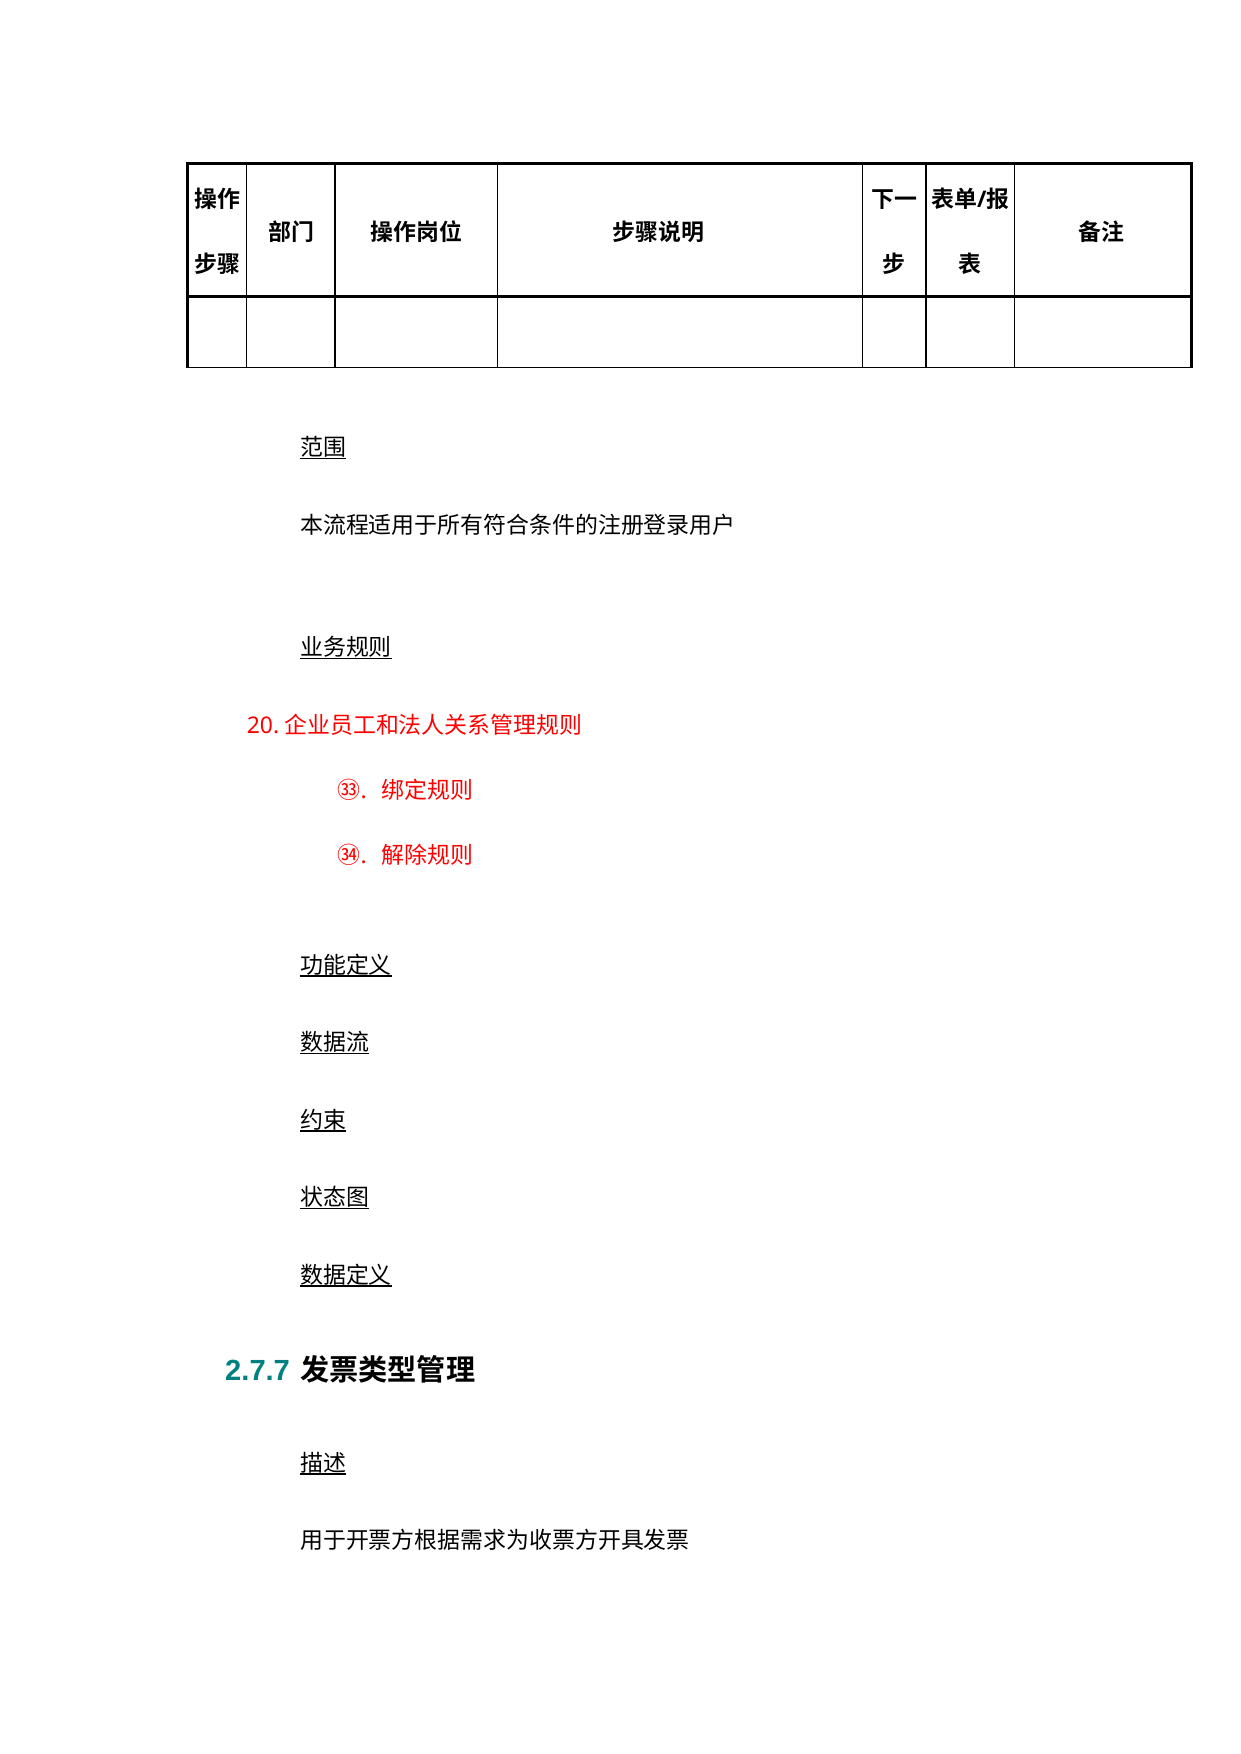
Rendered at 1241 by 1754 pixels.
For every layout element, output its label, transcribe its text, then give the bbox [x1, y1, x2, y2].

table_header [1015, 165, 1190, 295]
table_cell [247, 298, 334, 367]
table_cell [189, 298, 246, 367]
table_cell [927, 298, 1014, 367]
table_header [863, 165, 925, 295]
text 业务规则 [300, 613, 1053, 678]
subtitle 发票类型管理 [225, 1335, 1053, 1400]
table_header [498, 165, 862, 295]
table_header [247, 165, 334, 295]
text 状态图 [300, 1163, 1053, 1228]
list 解除规则 [337, 821, 1053, 886]
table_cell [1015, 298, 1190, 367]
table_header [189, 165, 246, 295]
text 用于开票方根据需求为收票方开具发票 [300, 1507, 1053, 1572]
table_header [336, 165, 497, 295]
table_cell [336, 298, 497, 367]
text 约束 [300, 1086, 1053, 1151]
text 数据流 [300, 1008, 1053, 1073]
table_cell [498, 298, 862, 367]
list 绑定规则 [337, 756, 1053, 821]
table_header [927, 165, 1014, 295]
text 功能定义 [300, 931, 1053, 996]
text 范围 [300, 413, 1053, 478]
text 本流程适用于所有符合条件的注册登录用户 [300, 491, 1053, 556]
text 数据定义 [300, 1241, 1053, 1306]
list 企业员工和法人关系管理规则 [247, 691, 1053, 756]
text 描述 [300, 1429, 1053, 1494]
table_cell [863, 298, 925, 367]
